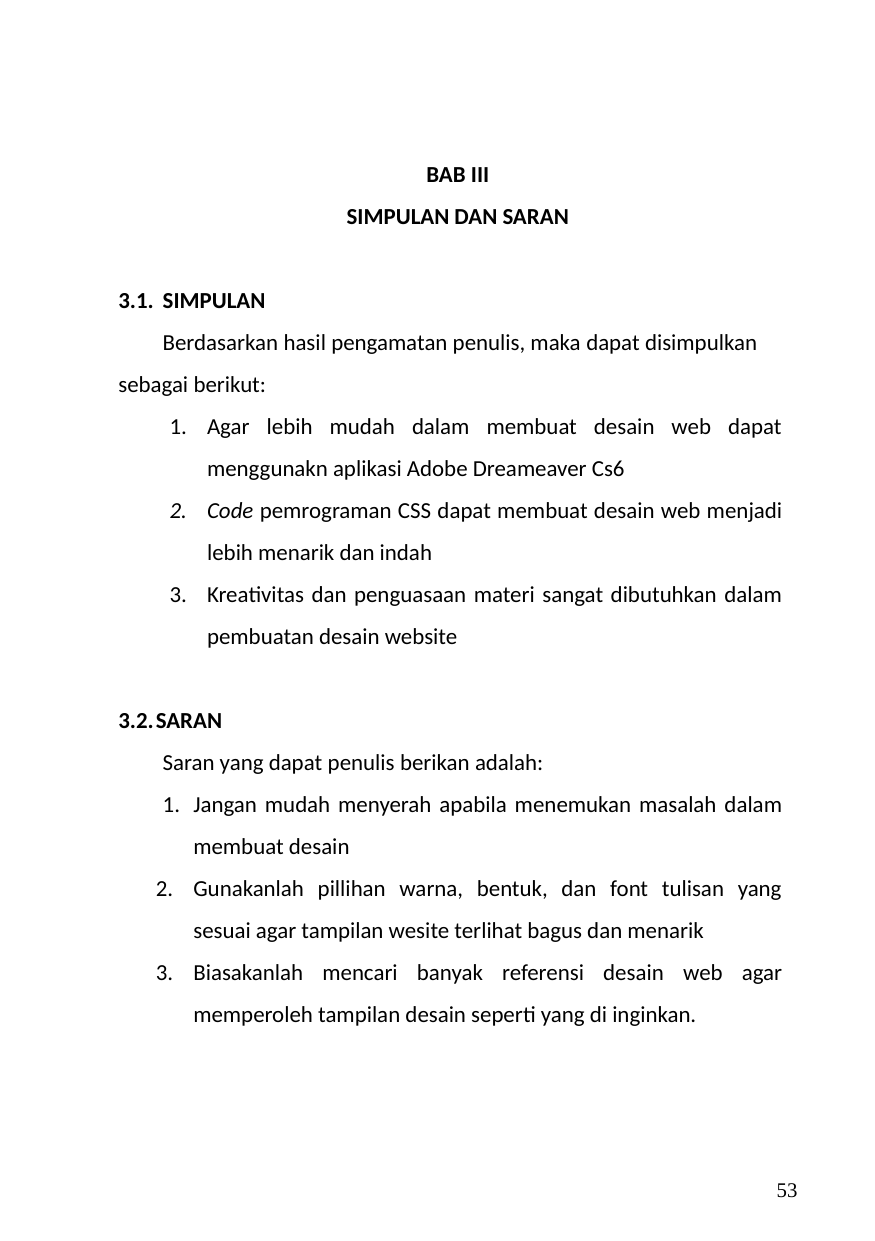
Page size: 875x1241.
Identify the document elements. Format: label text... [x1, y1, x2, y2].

text SIMPULAN DAN SARAN [118, 202, 797, 230]
list Agar lebih mudah dalam membuat desain web dapat menggunakn aplikasi Adobe Dreameaver Cs6 [169, 412, 783, 482]
list Code pemrograman CSS dapat membuat desain web menjadi lebih menarik dan indah [169, 496, 783, 566]
list Biasakanlah mencari banyak referensi desain web agar memperoleh tampilan desain seperti yang di inginkan. [156, 958, 783, 1028]
list Gunakanlah pillihan warna, bentuk, dan font tulisan yang sesuai agar tampilan wesite terlihat bagus dan menarik [156, 874, 783, 944]
text Saran yang dapat penulis berikan adalah: [118, 748, 783, 776]
list SARAN [118, 706, 783, 734]
text BAB III [118, 160, 797, 188]
list Kreativitas dan penguasaan materi sangat dibutuhkan dalam pembuatan desain website [169, 580, 783, 650]
text Berdasarkan hasil pengamatan penulis, maka dapat disimpulkan [118, 328, 783, 356]
list SIMPULAN [118, 286, 797, 314]
text sebagai berikut: [118, 370, 783, 398]
list Jangan mudah menyerah apabila menemukan masalah dalam membuat desain [162, 790, 783, 860]
